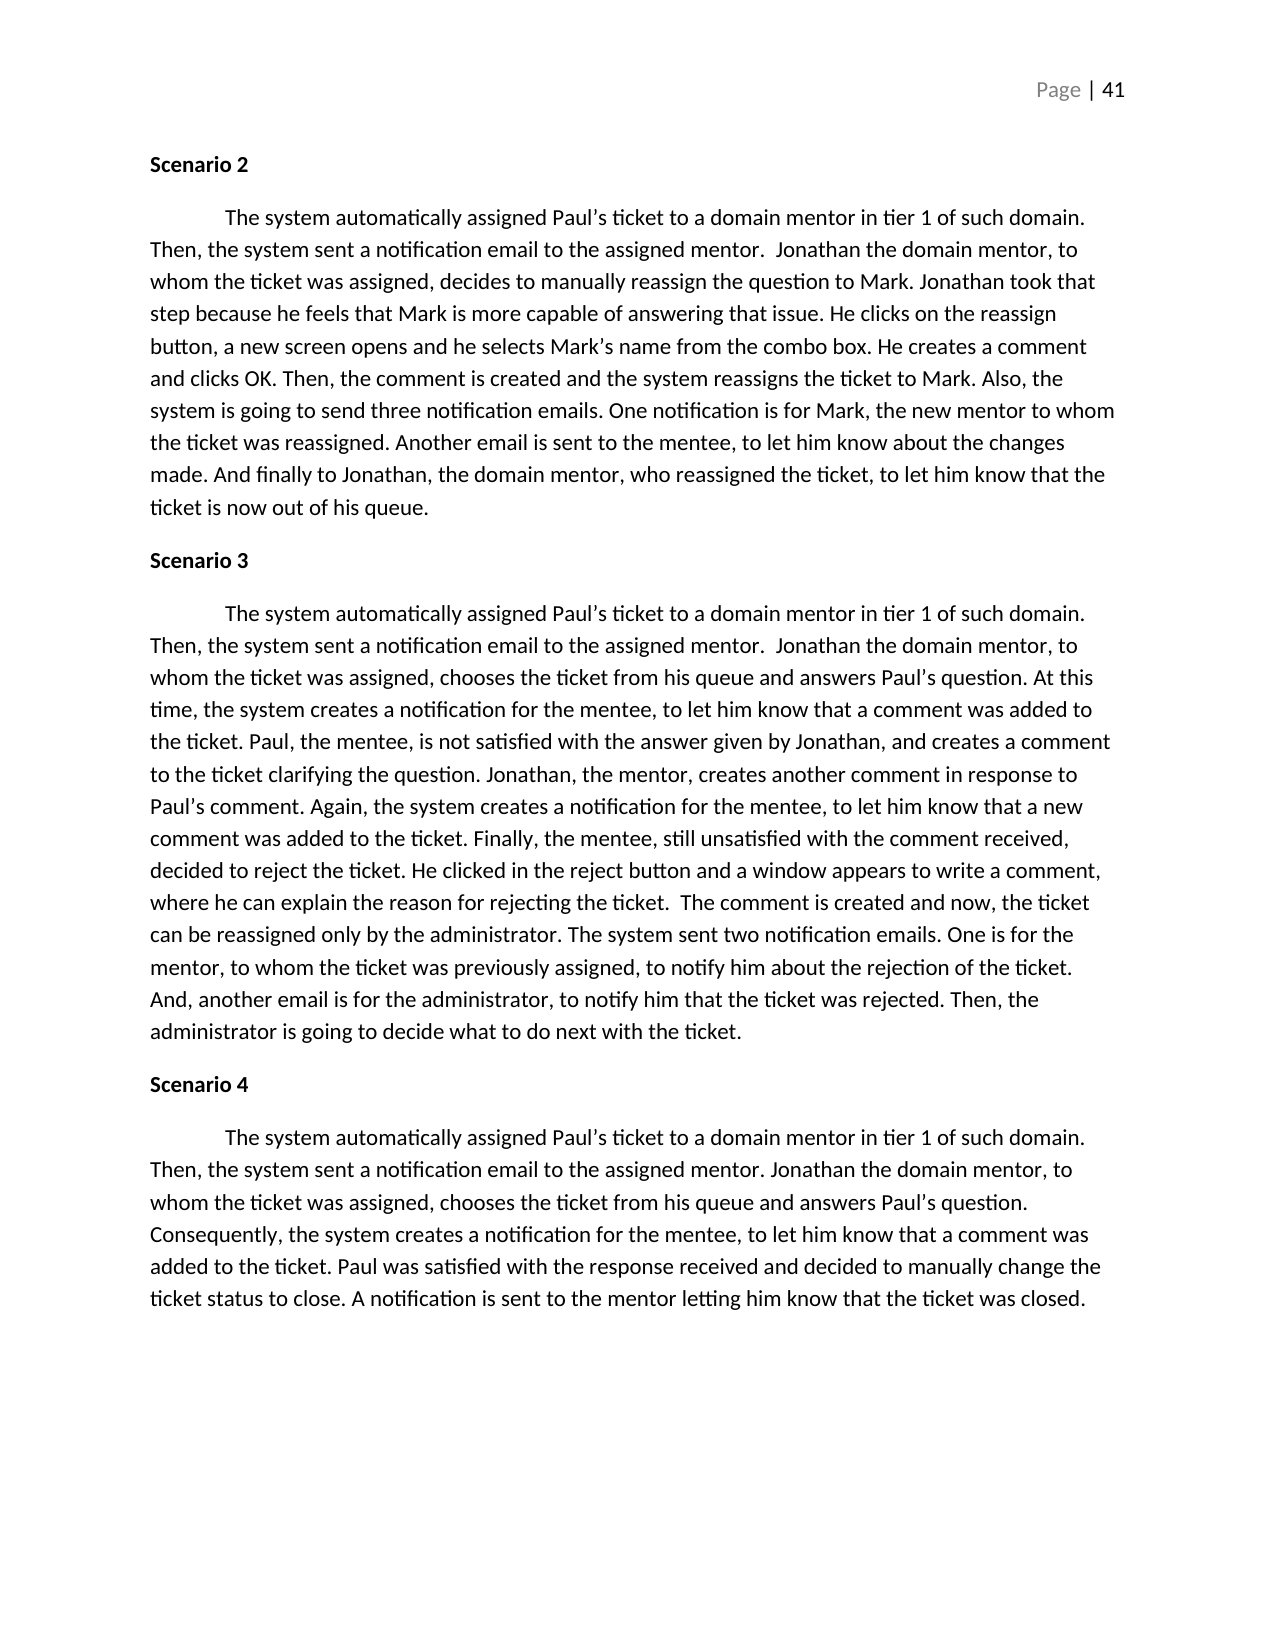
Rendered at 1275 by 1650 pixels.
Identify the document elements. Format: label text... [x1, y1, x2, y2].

text Scenario 2 [150, 150, 1125, 178]
text Scenario 3 [150, 546, 1125, 574]
text The system automatically assigned Paul’s ticket to a domain mentor in tier 1 of such domain. Then, the system sent a notification email to the assigned mentor. Jonathan the domain mentor, to whom the ticket was assigned, chooses the ticket from his queue and answers Paul’s question. Consequently, the system creates a notification for the mentee, to let him know that a comment was added to the ticket. Paul was satisfied with the response received and decided to manually change the ticket status to close. A notification is sent to the mentor letting him know that the ticket was closed. [150, 1123, 1125, 1312]
text The system automatically assigned Paul’s ticket to a domain mentor in tier 1 of such domain. Then, the system sent a notification email to the assigned mentor. Jonathan the domain mentor, to whom the ticket was assigned, chooses the ticket from his queue and answers Paul’s question. At this time, the system creates a notification for the mentee, to let him know that a comment was added to the ticket. Paul, the mentee, is not satisfied with the answer given by Jonathan, and creates a comment to the ticket clarifying the question. Jonathan, the mentor, creates another comment in response to Paul’s comment. Again, the system creates a notification for the mentee, to let him know that a new comment was added to the ticket. Finally, the mentee, still unsatisfied with the comment received, decided to reject the ticket. He clicked in the reject button and a window appears to write a comment, where he can explain the reason for rejecting the ticket. The comment is created and now, the ticket can be reassigned only by the administrator. The system sent two notification emails. One is for the mentor, to whom the ticket was previously assigned, to notify him about the rejection of the ticket. And, another email is for the administrator, to notify him that the ticket was rejected. Then, the administrator is going to decide what to do next with the ticket. [150, 599, 1125, 1045]
text Scenario 4 [150, 1070, 1125, 1098]
text The system automatically assigned Paul’s ticket to a domain mentor in tier 1 of such domain. Then, the system sent a notification email to the assigned mentor. Jonathan the domain mentor, to whom the ticket was assigned, decides to manually reassign the question to Mark. Jonathan took that step because he feels that Mark is more capable of answering that issue. He clicks on the reassign button, a new screen opens and he selects Mark’s name from the combo box. He creates a comment and clicks OK. Then, the comment is created and the system reassigns the ticket to Mark. Also, the system is going to send three notification emails. One notification is for Mark, the new mentor to whom the ticket was reassigned. Another email is sent to the mentee, to let him know about the changes made. And finally to Jonathan, the domain mentor, who reassigned the ticket, to let him know that the ticket is now out of his queue. [150, 203, 1125, 521]
